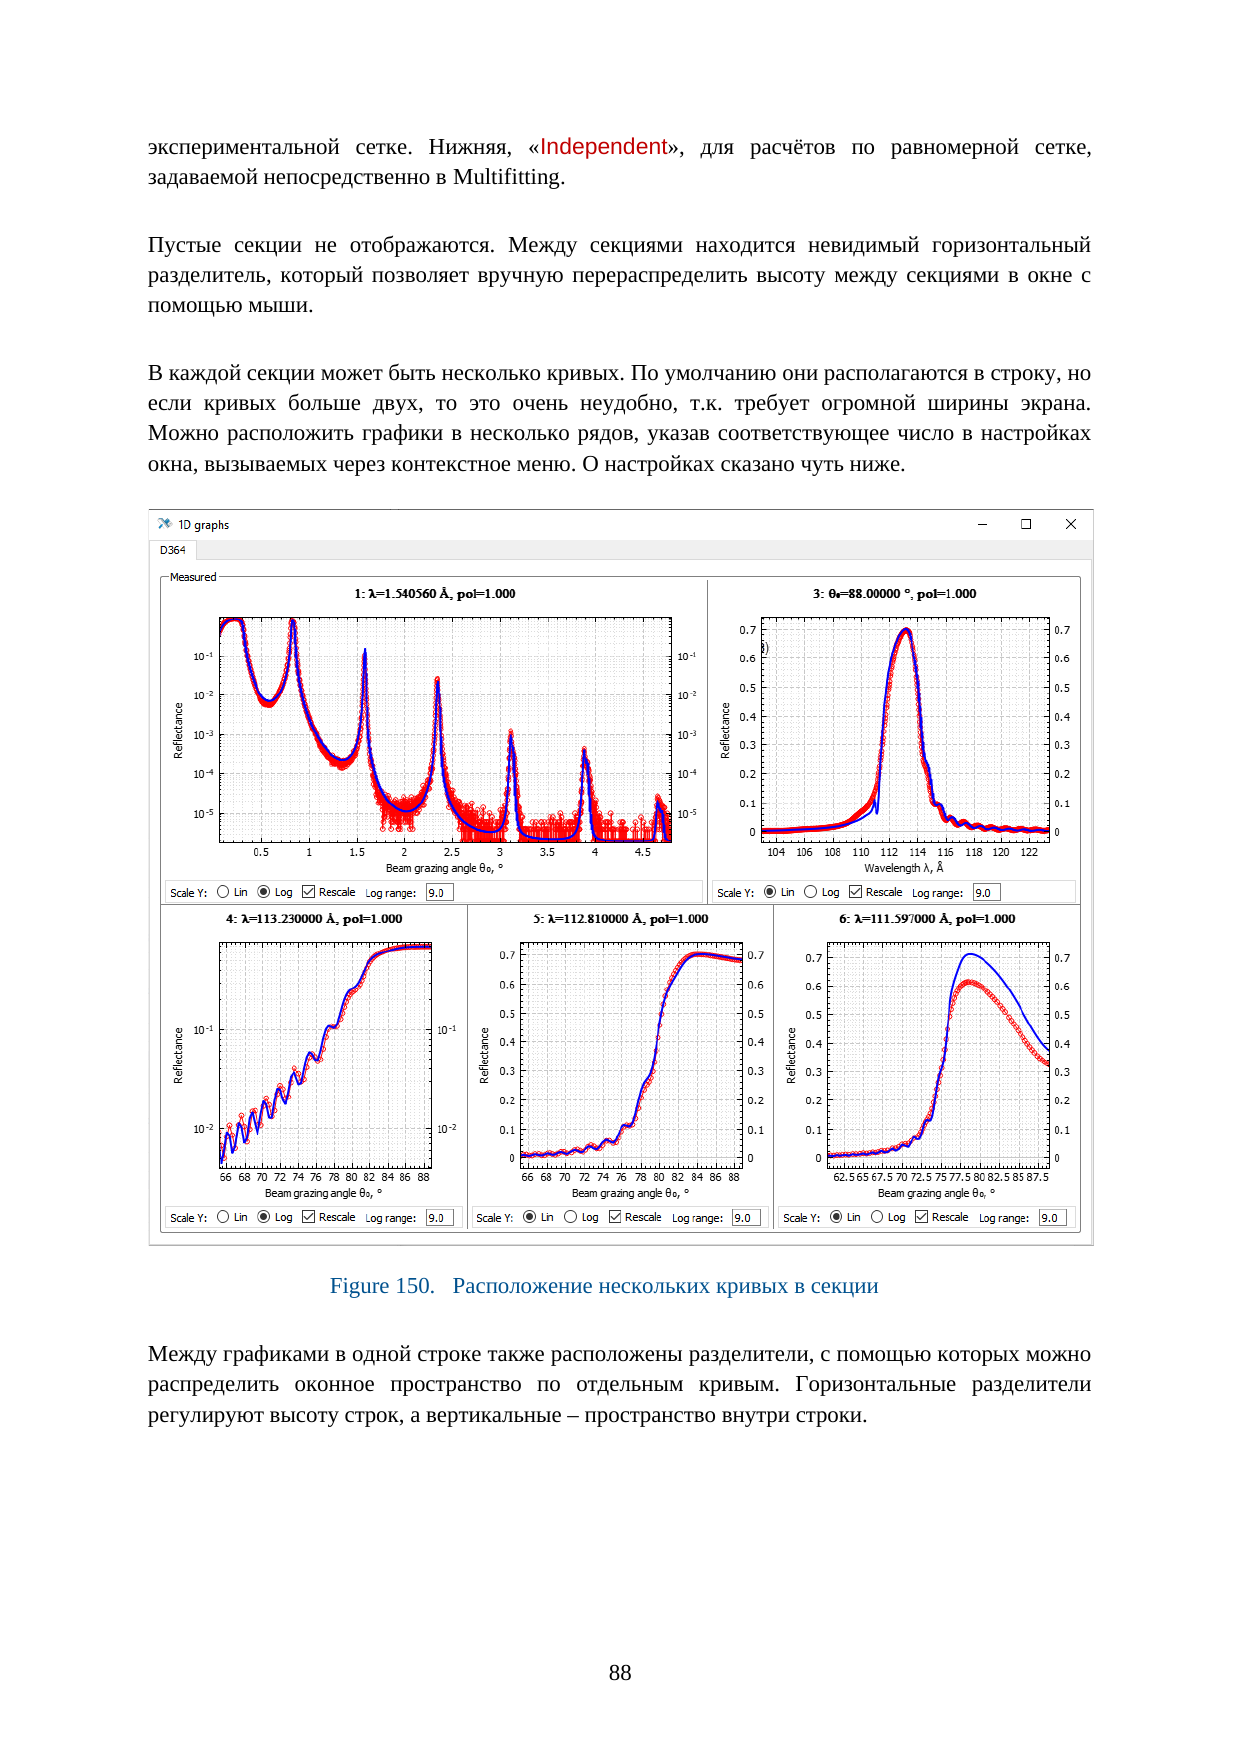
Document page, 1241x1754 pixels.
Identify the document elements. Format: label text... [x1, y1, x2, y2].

picture [148, 509, 1094, 1246]
text В каждой секции может быть несколько кривых. По умолчанию они располагаются в строку, но если кривых больше двух, то это очень неудобно, т.к. требует огромной ширины экрана. Можно расположить графики в несколько рядов, указав соответствующее число в настройках окна, вызываемых через контекстное меню. О настройках сказано чуть ниже. [148, 359, 1093, 476]
text Пустые секции не отображаются. Между секциями находится невидимый горизонтальный разделитель, который позволяет вручную перераспределить высоту между секциями в окне с помощью мыши. [148, 231, 1093, 318]
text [148, 133, 1093, 189]
text Между графиками в одной строке также расположены разделители, с помощью которых можно распределить оконное пространство по отдельным кривым. Горизонтальные разделители регулируют высоту строк, а вертикальные – пространство внутри строки. [148, 1340, 1093, 1427]
list Расположение нескольких кривых в секции [178, 1246, 1093, 1299]
